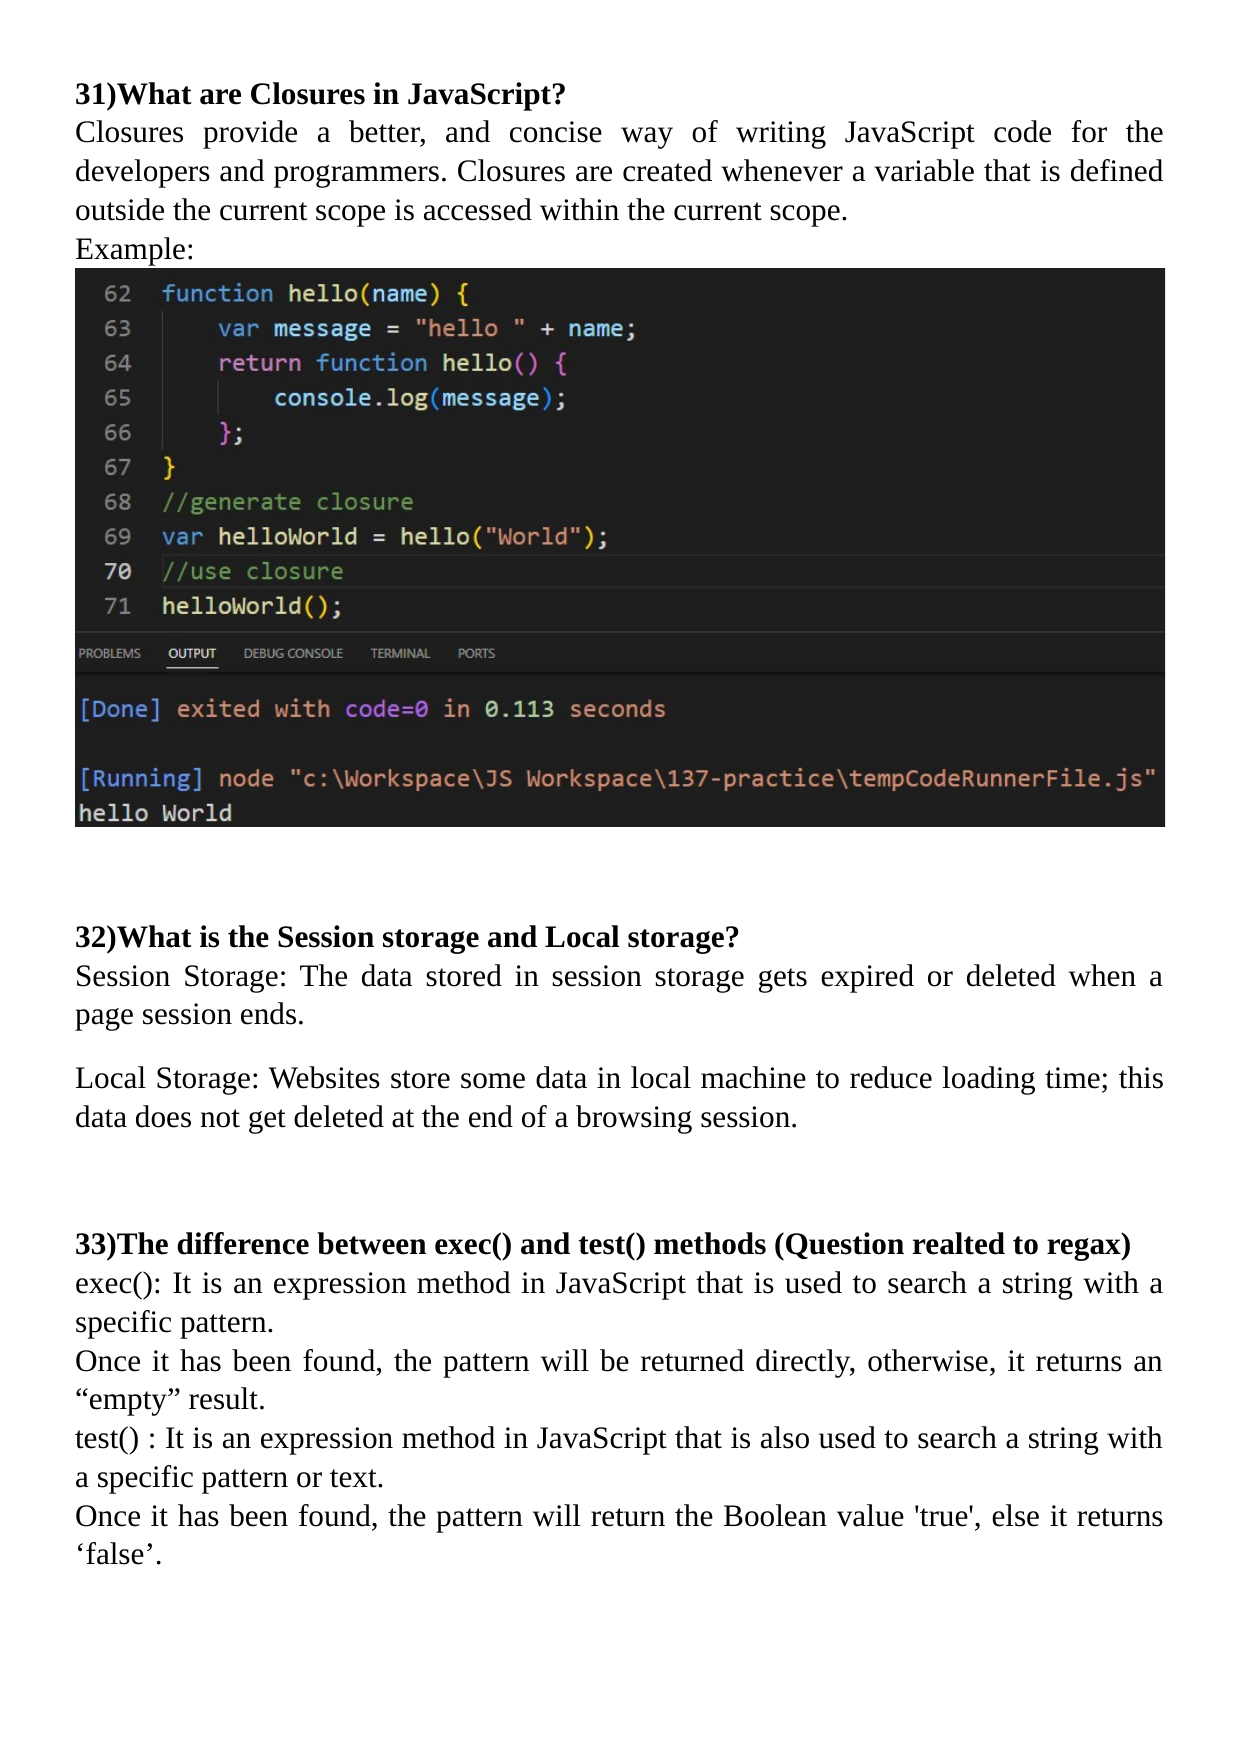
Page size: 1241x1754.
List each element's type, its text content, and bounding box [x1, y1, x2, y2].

text Local Storage: Websites store some data in local machine to reduce loading time; this data does not get deleted at the end of a browsing session. [75, 1059, 1165, 1134]
text 33)The difference between exec() and test() methods (Question realted to regax) [75, 1226, 1165, 1261]
text Session Storage: The data stored in session storage gets expired or deleted when a page session ends. [75, 957, 1165, 1031]
text 32)What is the Session storage and Local storage? [75, 918, 1165, 954]
text Once it has been found, the pattern will be returned directly, otherwise, it returns an “empty” result. [75, 1342, 1165, 1416]
text Example: [75, 230, 1165, 268]
text 31)What are Closures in JavaScript? [75, 75, 1165, 111]
text Once it has been found, the pattern will return the Boolean value 'true', else it returns ‘false’. [75, 1497, 1165, 1571]
text test() : It is an expression method in JavaScript that is also used to search a string with a specific pattern or text. [75, 1419, 1165, 1494]
picture [75, 268, 1166, 827]
text exec(): It is an expression method in JavaScript that is used to search a string with a specific pattern. [75, 1264, 1165, 1339]
text Closures provide a better, and concise way of writing JavaScript code for the developers and programmers. Closures are created whenever a variable that is defined outside the current scope is accessed within the current scope. [75, 114, 1165, 227]
